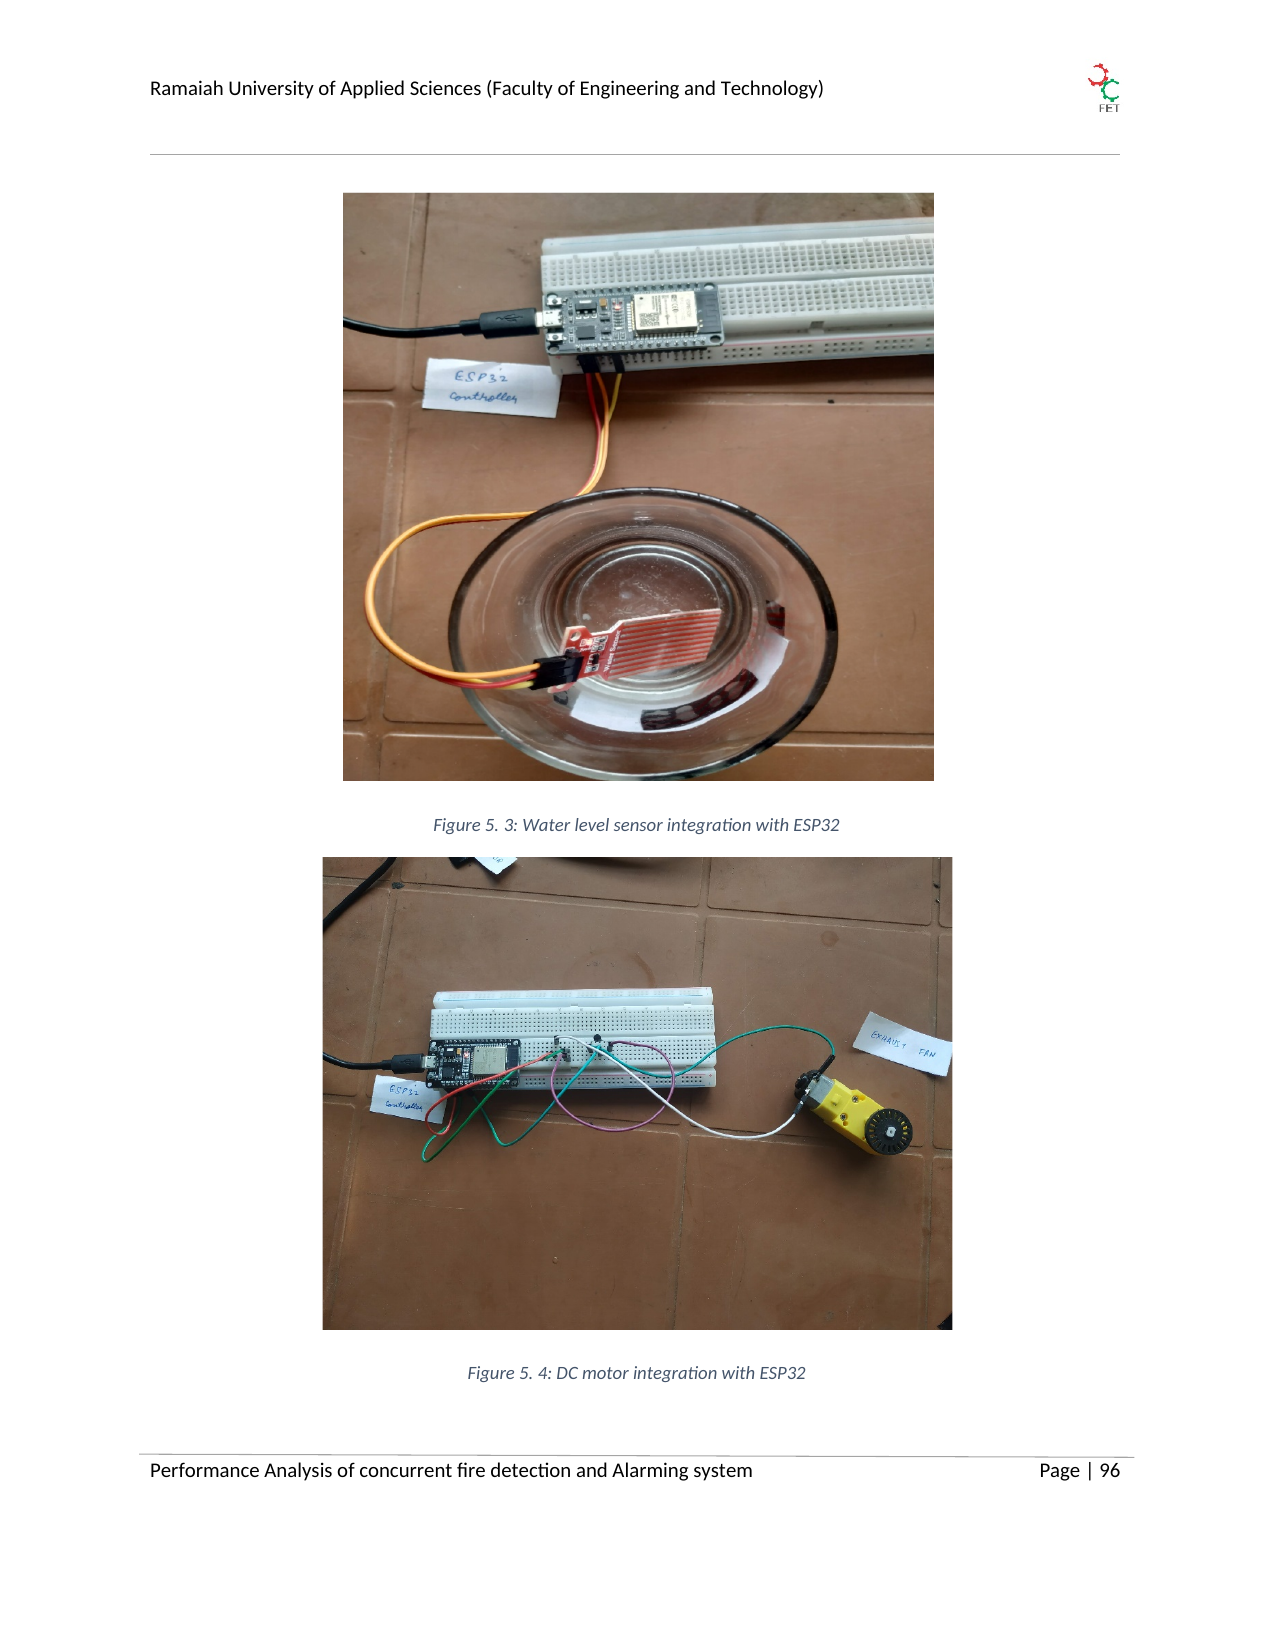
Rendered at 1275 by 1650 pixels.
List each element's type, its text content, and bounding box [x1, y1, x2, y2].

picture [1084, 57, 1125, 118]
picture [322, 857, 953, 1330]
text Figure 5. 4: DC motor integration with ESP32 [150, 1361, 1125, 1384]
picture [343, 193, 933, 781]
text Figure 5. 3: Water level sensor integration with ESP32 [150, 813, 1125, 836]
